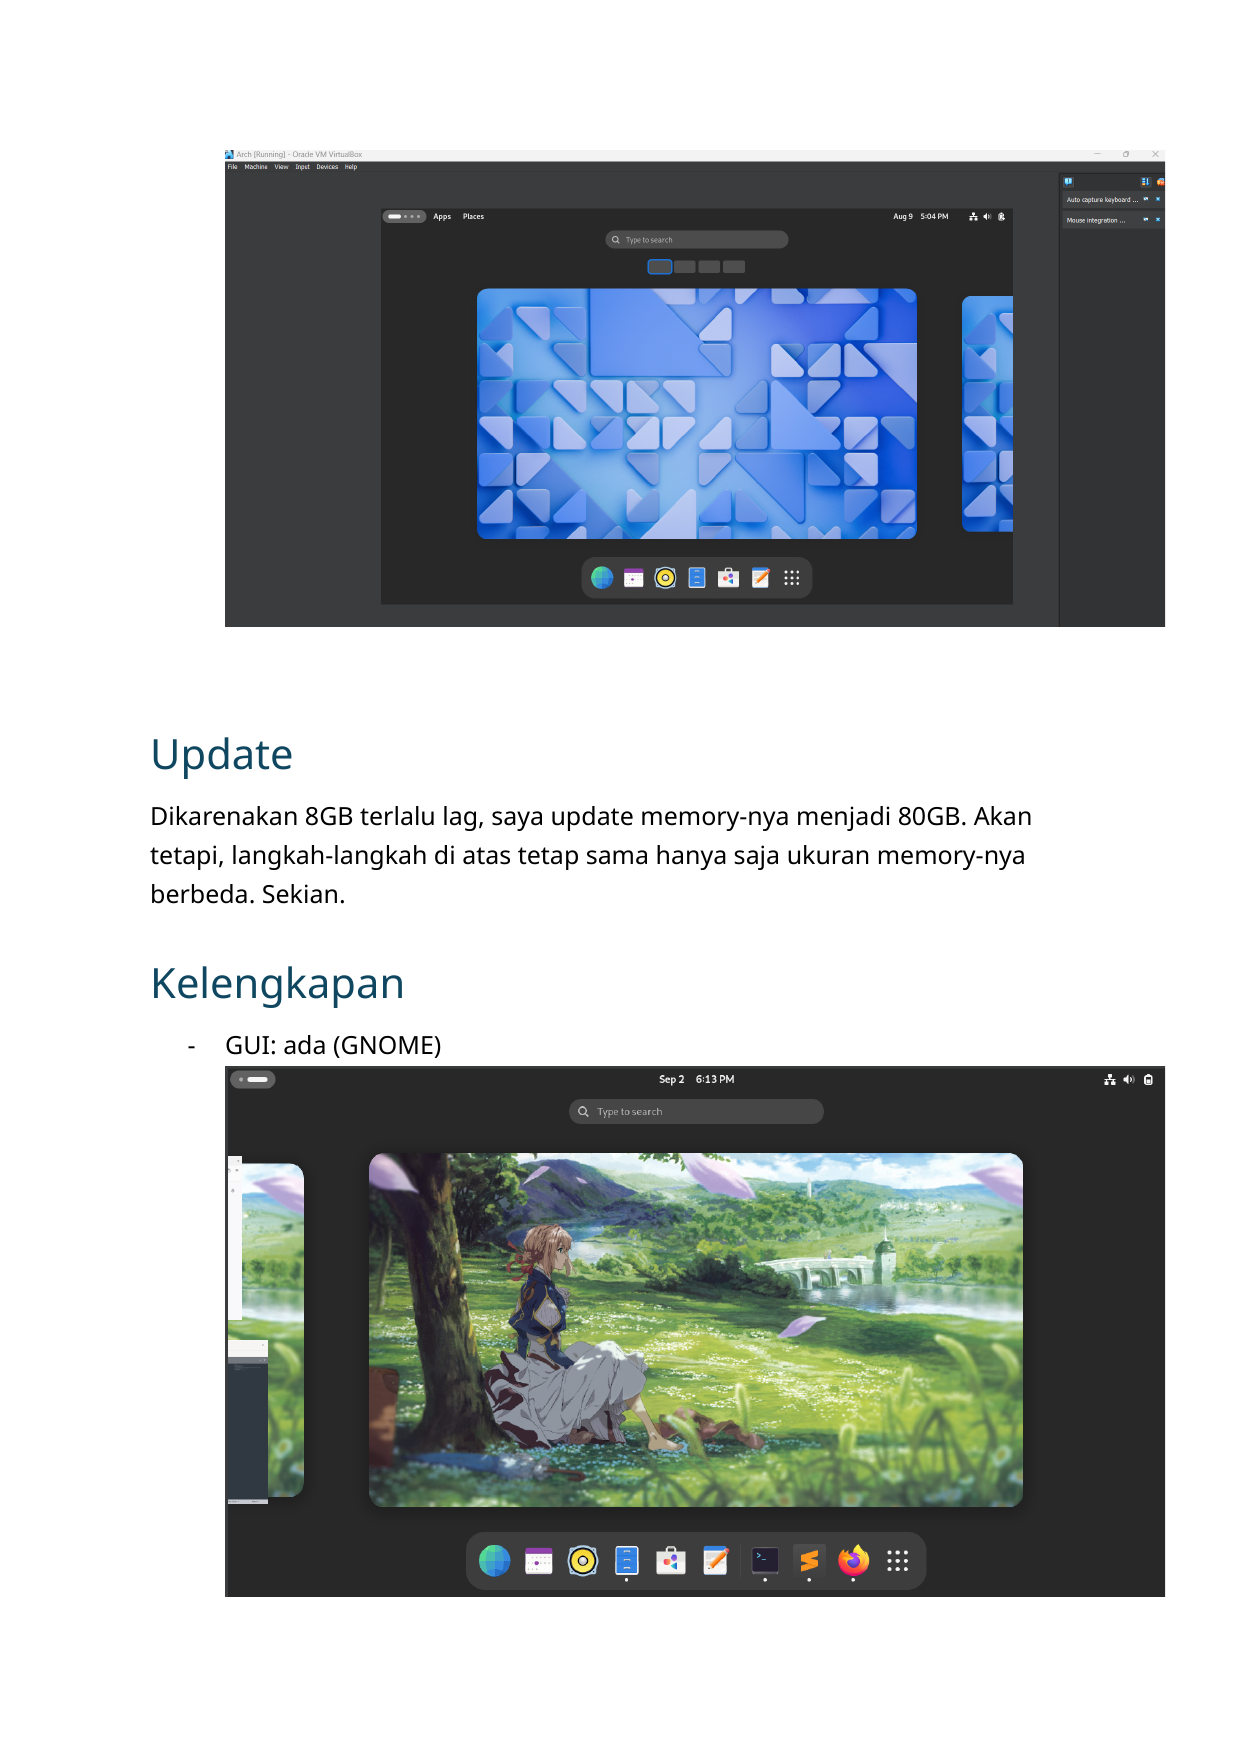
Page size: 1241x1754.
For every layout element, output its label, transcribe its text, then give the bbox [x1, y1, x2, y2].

subtitle Kelengkapan [150, 954, 1090, 1011]
picture [225, 150, 1166, 627]
text Dikarenakan 8GB terlalu lag, saya update memory-nya menjadi 80GB. Akan tetapi, langkah-langkah di atas tetap sama hanya saja ukuran memory-nya berbeda. Sekian. [150, 799, 1090, 911]
subtitle Update [150, 725, 1090, 782]
picture [225, 1066, 1166, 1597]
list GUI: ada (GNOME) [187, 1027, 1090, 1061]
